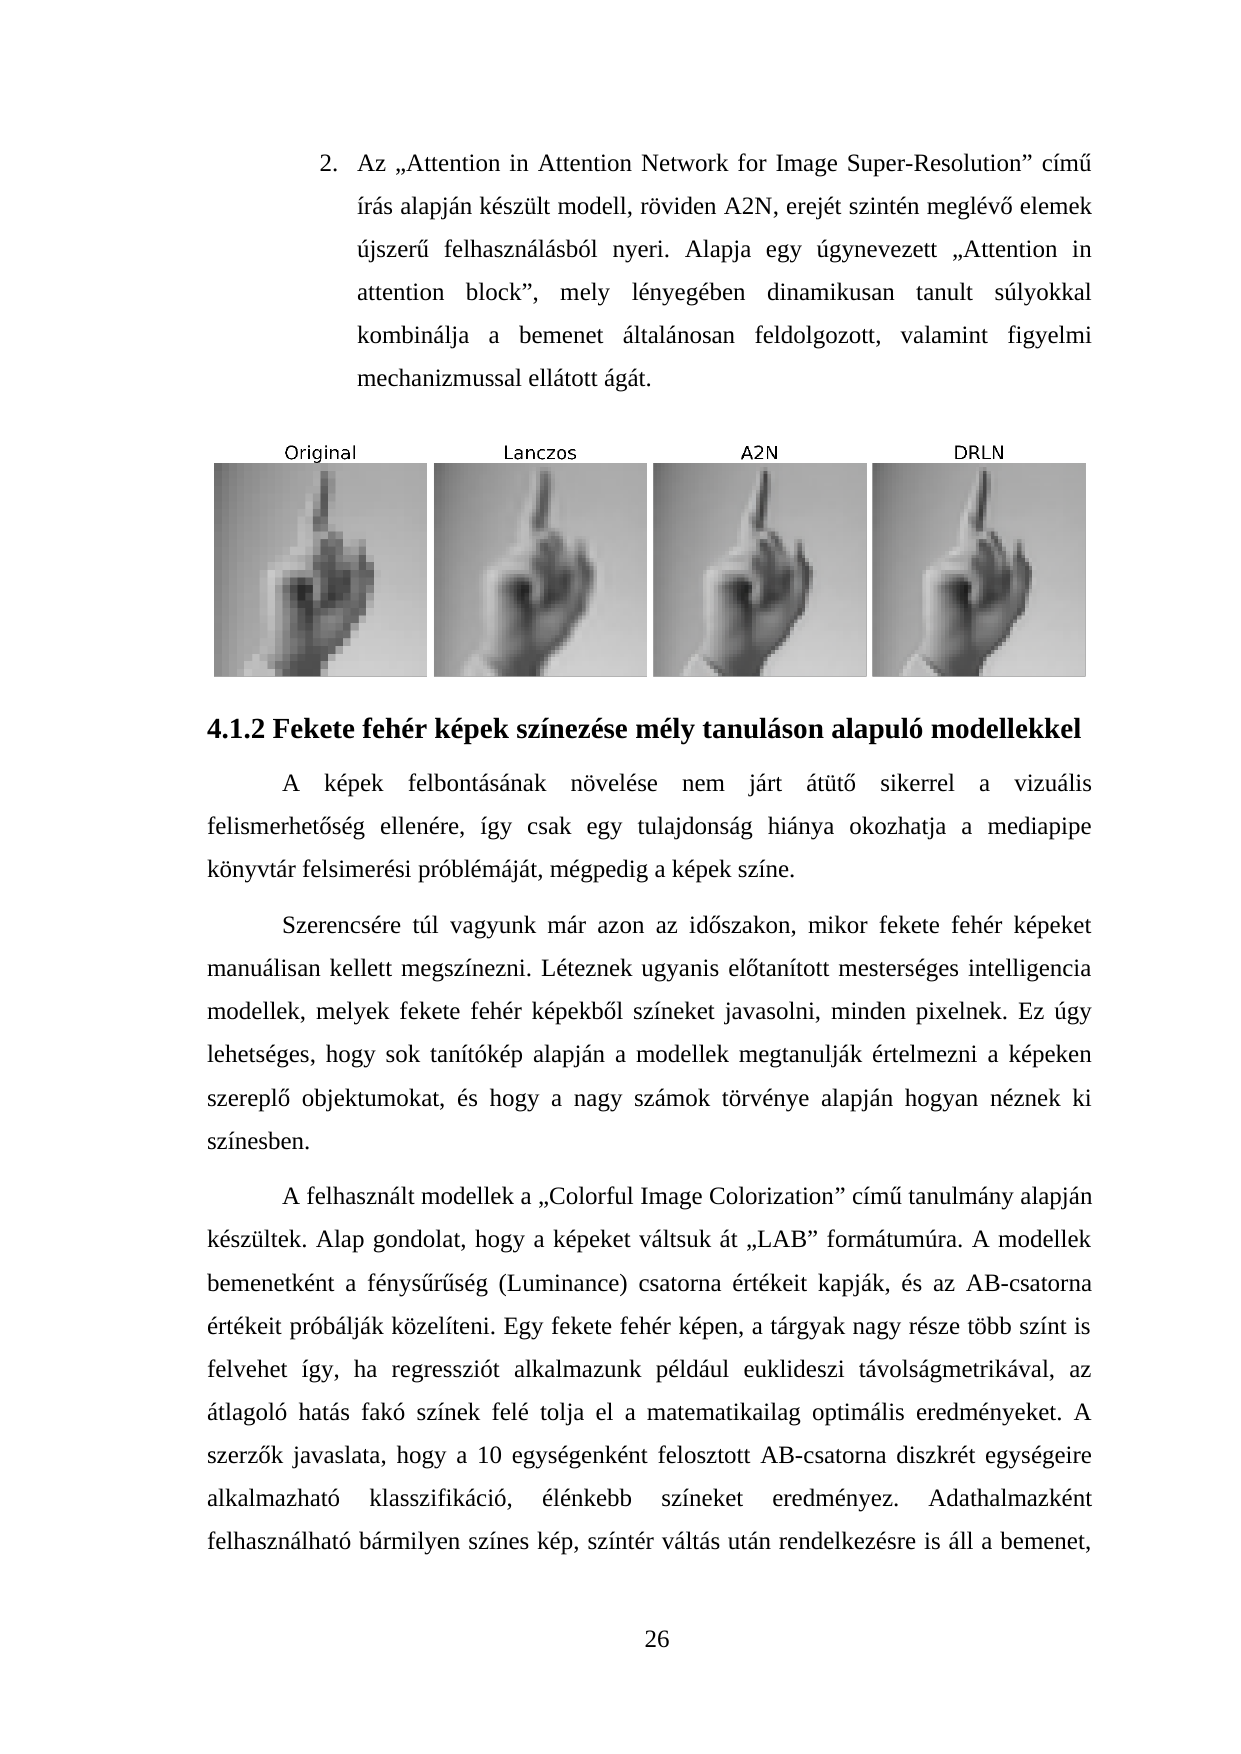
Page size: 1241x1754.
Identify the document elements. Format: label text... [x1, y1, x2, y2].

list Az „Attention in Attention Network for Image Super-Resolution” című írás alapján készült modell, röviden A2N, erejét szintén meglévő elemek újszerű felhasználásból nyeri. Alapja egy úgynevezett „Attention in attention block”, mely lényegében dinamikusan tanult súlyokkal kombinálja a bemenet általánosan feldolgozott, valamint figyelmi mechanizmussal ellátott ágát. [319, 148, 1092, 392]
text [207, 1181, 1092, 1555]
text A képek felbontásának növelése nem járt átütő sikerrel a vizuális felismerhetőség ellenére, így csak egy tulajdonság hiánya okozhatja a mediapipe könyvtár felsimerési próblémáját, mégpedig a képek színe. [207, 768, 1092, 883]
picture [207, 431, 1092, 687]
text Szerencsére túl vagyunk már azon az időszakon, mikor fekete fehér képeket manuálisan kellett megszínezni. Léteznek ugyanis előtanított mesterséges intelligencia modellek, melyek fekete fehér képekből színeket javasolni, minden pixelnek. Ez úgy lehetséges, hogy sok tanítókép alapján a modellek megtanulják értelmezni a képeken szereplő objektumokat, és hogy a nagy számok törvénye alapján hogyan néznek ki színesben. [207, 910, 1092, 1154]
subtitle Fekete fehér képek színezése mély tanuláson alapuló modellekkel [207, 712, 1092, 745]
